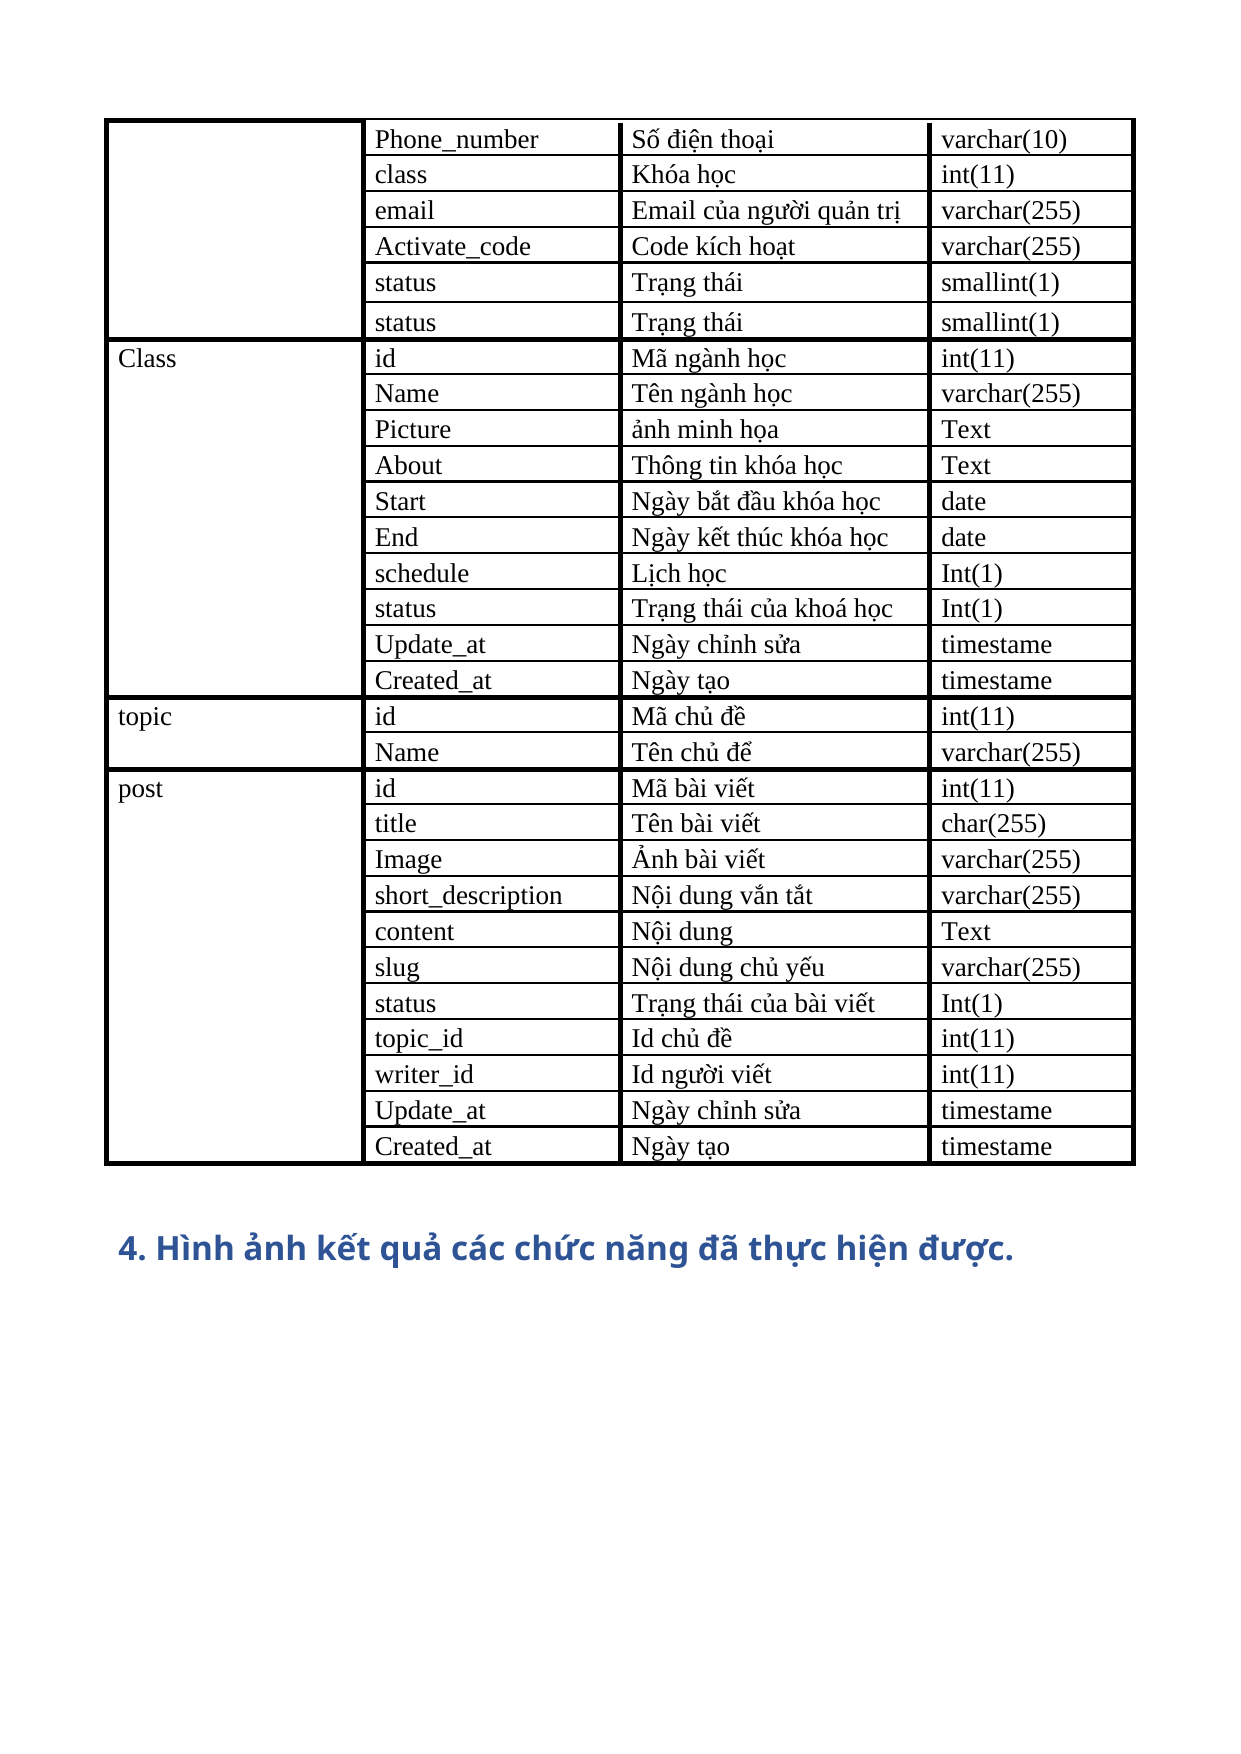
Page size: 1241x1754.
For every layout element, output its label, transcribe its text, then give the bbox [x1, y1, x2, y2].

table_cell Text [932, 447, 1131, 480]
table_cell Mã chủ đề [623, 700, 927, 731]
table_cell topic_id [366, 1020, 618, 1054]
table_cell int(11) [932, 1020, 1131, 1054]
table_cell Name [366, 375, 618, 409]
table_cell Ngày bắt đầu khóa học [623, 483, 927, 516]
table_cell Ngày tạo [623, 662, 927, 695]
table_cell Ảnh bài viết [623, 841, 927, 874]
table_cell Email của người quản trị [623, 192, 927, 226]
table_cell varchar(10) [930, 120, 1131, 154]
table_cell Id người viết [623, 1056, 927, 1089]
table_cell Activate_code [366, 228, 618, 261]
table_cell writer_id [366, 1056, 618, 1089]
table_cell status [366, 303, 618, 337]
table_cell status [366, 984, 618, 1018]
table_cell date [932, 483, 1131, 516]
table_cell int(11) [932, 700, 1131, 731]
table_cell title [366, 805, 618, 839]
table_cell About [366, 447, 618, 480]
table_cell id [366, 700, 618, 731]
table_cell ảnh minh họa [623, 411, 927, 444]
table_cell topic [109, 700, 361, 767]
table_cell email [366, 192, 618, 226]
table_cell timestame [932, 626, 1131, 659]
table_cell Tên ngành học [623, 375, 927, 409]
table_cell Id chủ đề [623, 1020, 927, 1054]
table_cell Trạng thái [623, 264, 927, 301]
table_cell Thông tin khóa học [623, 447, 927, 480]
table_cell varchar(255) [932, 375, 1131, 409]
table_cell timestame [932, 662, 1131, 695]
table_cell Image [366, 841, 618, 874]
table_cell Lịch học [623, 554, 927, 588]
table_cell int(11) [932, 1056, 1131, 1089]
table_cell Trạng thái của khoá học [623, 590, 927, 624]
table_cell status [366, 264, 618, 301]
table_cell varchar(255) [932, 192, 1131, 226]
table_cell Name [366, 733, 618, 767]
table_cell Mã ngành học [623, 342, 927, 373]
table_cell Ngày chỉnh sửa [623, 1092, 927, 1125]
table_cell id [366, 772, 618, 803]
table_cell Nội dung vắn tắt [623, 877, 927, 910]
table_cell Start [366, 483, 618, 516]
table_cell Picture [366, 411, 618, 444]
table_cell Update_at [366, 1092, 618, 1125]
table_cell slug [366, 948, 618, 982]
table_cell Ngày tạo [623, 1128, 927, 1161]
table_cell Nội dung [623, 913, 927, 946]
table_cell Tên bài viết [623, 805, 927, 839]
table_cell Ngày kết thúc khóa học [623, 518, 927, 552]
table_cell Code kích hoạt [623, 228, 927, 261]
table_cell Created_at [366, 662, 618, 695]
table_cell id [366, 342, 618, 373]
table_cell Class [109, 342, 361, 695]
table_cell content [366, 913, 618, 946]
table_cell status [366, 590, 618, 624]
table_cell Tên chủ để [623, 733, 927, 767]
table_cell Số điện thoại [620, 120, 930, 154]
table_cell post [109, 772, 361, 1161]
table_cell int(11) [932, 156, 1131, 190]
table_cell date [932, 518, 1131, 552]
table_cell Trạng thái của bài viết [623, 984, 927, 1018]
table_cell Update_at [366, 626, 618, 659]
table_cell Int(1) [932, 554, 1131, 588]
table_cell varchar(255) [932, 841, 1131, 874]
table_cell Int(1) [932, 984, 1131, 1018]
table_cell Text [932, 913, 1131, 946]
table_cell varchar(255) [932, 228, 1131, 261]
table_cell int(11) [932, 772, 1131, 803]
table_cell Ngày chỉnh sửa [623, 626, 927, 659]
table_cell timestame [932, 1128, 1131, 1161]
table_cell Mã bài viết [623, 772, 927, 803]
table_cell timestame [932, 1092, 1131, 1125]
table_cell Created_at [366, 1128, 618, 1161]
table_cell Khóa học [623, 156, 927, 190]
table_cell char(255) [932, 805, 1131, 839]
table_cell varchar(255) [932, 733, 1131, 767]
table_cell short_description [366, 877, 618, 910]
table_cell End [366, 518, 618, 552]
table_cell varchar(255) [932, 948, 1131, 982]
table_cell schedule [366, 554, 618, 588]
table_cell Text [932, 411, 1131, 444]
table_cell Int(1) [932, 590, 1131, 624]
table_cell class [366, 156, 618, 190]
subtitle 4. Hình ảnh kết quả các chức năng đã thực hiện được. [118, 1224, 1122, 1270]
table_cell Nội dung chủ yếu [623, 948, 927, 982]
table_cell varchar(255) [932, 877, 1131, 910]
table_cell smallint(1) [932, 303, 1131, 337]
table_cell Phone_number [366, 120, 620, 154]
table_cell int(11) [932, 342, 1131, 373]
table_cell smallint(1) [932, 264, 1131, 301]
table_cell Trạng thái [623, 303, 927, 337]
